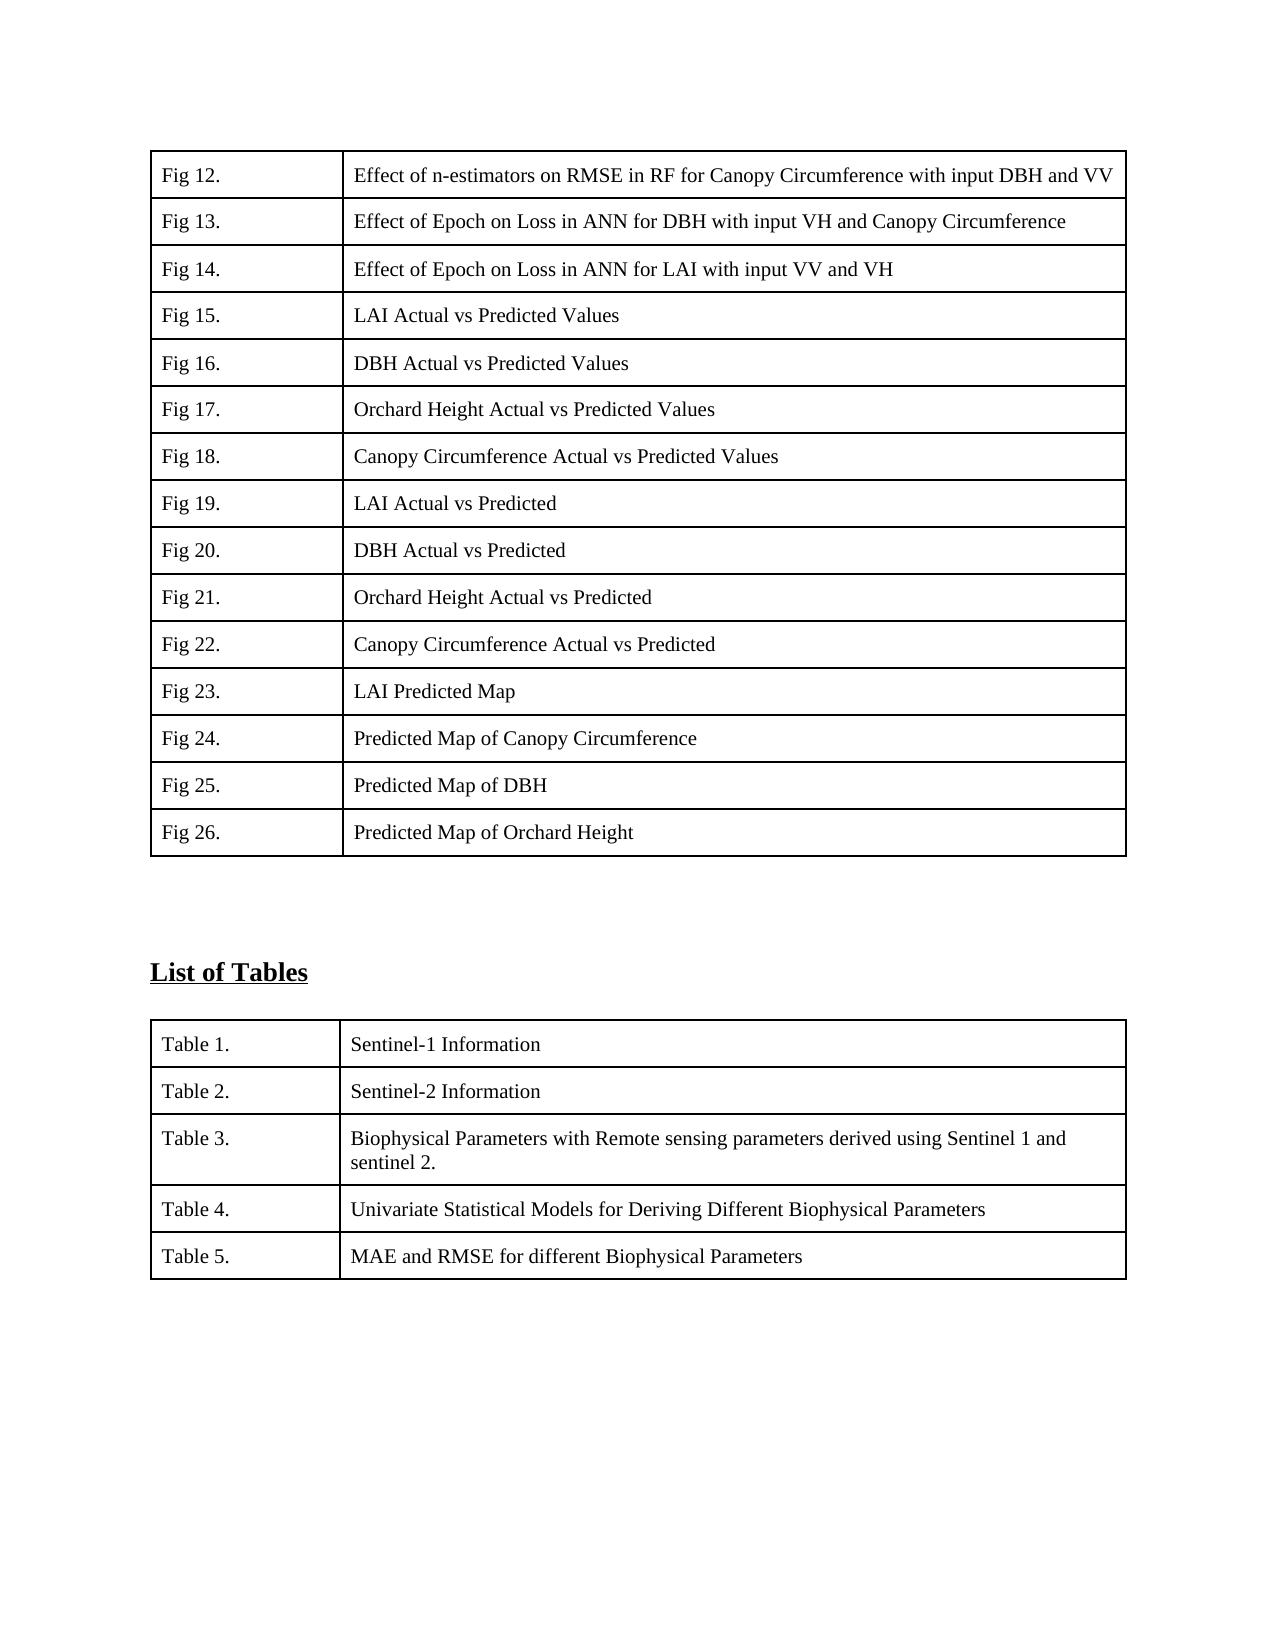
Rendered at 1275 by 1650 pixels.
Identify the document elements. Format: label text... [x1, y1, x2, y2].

table_cell Fig 22. [152, 622, 342, 667]
table_cell Orchard Height Actual vs Predicted Values [344, 387, 1125, 432]
table_cell Canopy Circumference Actual vs Predicted [344, 622, 1125, 667]
table_cell Fig 21. [152, 575, 342, 620]
table_cell Fig 13. [152, 199, 342, 244]
table_cell Fig 12. [152, 152, 342, 197]
table_cell Predicted Map of Canopy Circumference [344, 716, 1125, 761]
table_cell Fig 25. [152, 763, 342, 808]
table_cell Effect of Epoch on Loss in ANN for LAI with input VV and VH [344, 246, 1125, 291]
table_header Sentinel-1 Information [341, 1021, 1125, 1066]
table_cell Table 3. [152, 1115, 339, 1184]
table_cell Effect of Epoch on Loss in ANN for DBH with input VH and Canopy Circumference [344, 199, 1125, 244]
table_cell Table 2. [152, 1068, 339, 1113]
table_cell Fig 26. [152, 810, 342, 855]
table_cell Fig 14. [152, 246, 342, 291]
table_cell LAI Actual vs Predicted [344, 481, 1125, 526]
table_cell Orchard Height Actual vs Predicted [344, 575, 1125, 620]
table_cell Fig 18. [152, 434, 342, 479]
table_cell LAI Predicted Map [344, 669, 1125, 714]
table_cell Table 5. [152, 1233, 339, 1278]
table_header Table 1. [152, 1021, 339, 1066]
table_cell LAI Actual vs Predicted Values [344, 293, 1125, 338]
table_cell MAE and RMSE for different Biophysical Parameters [341, 1233, 1125, 1278]
table_cell Fig 20. [152, 528, 342, 573]
table_cell Table 4. [152, 1186, 339, 1231]
table_cell DBH Actual vs Predicted [344, 528, 1125, 573]
table_cell Effect of n-estimators on RMSE in RF for Canopy Circumference with input DBH and VV [344, 152, 1125, 197]
table_cell DBH Actual vs Predicted Values [344, 340, 1125, 385]
table_cell Biophysical Parameters with Remote sensing parameters derived using Sentinel 1 and sentinel 2. [341, 1115, 1125, 1184]
table_cell Sentinel-2 Information [341, 1068, 1125, 1113]
table_cell Fig 17. [152, 387, 342, 432]
table_cell Predicted Map of DBH [344, 763, 1125, 808]
table_cell Fig 24. [152, 716, 342, 761]
table_cell Predicted Map of Orchard Height [344, 810, 1125, 855]
table_cell Fig 15. [152, 293, 342, 338]
text List of Tables [150, 956, 1125, 987]
table_cell Fig 23. [152, 669, 342, 714]
table_cell Univariate Statistical Models for Deriving Different Biophysical Parameters [341, 1186, 1125, 1231]
table_cell Canopy Circumference Actual vs Predicted Values [344, 434, 1125, 479]
table_cell Fig 16. [152, 340, 342, 385]
table_cell Fig 19. [152, 481, 342, 526]
